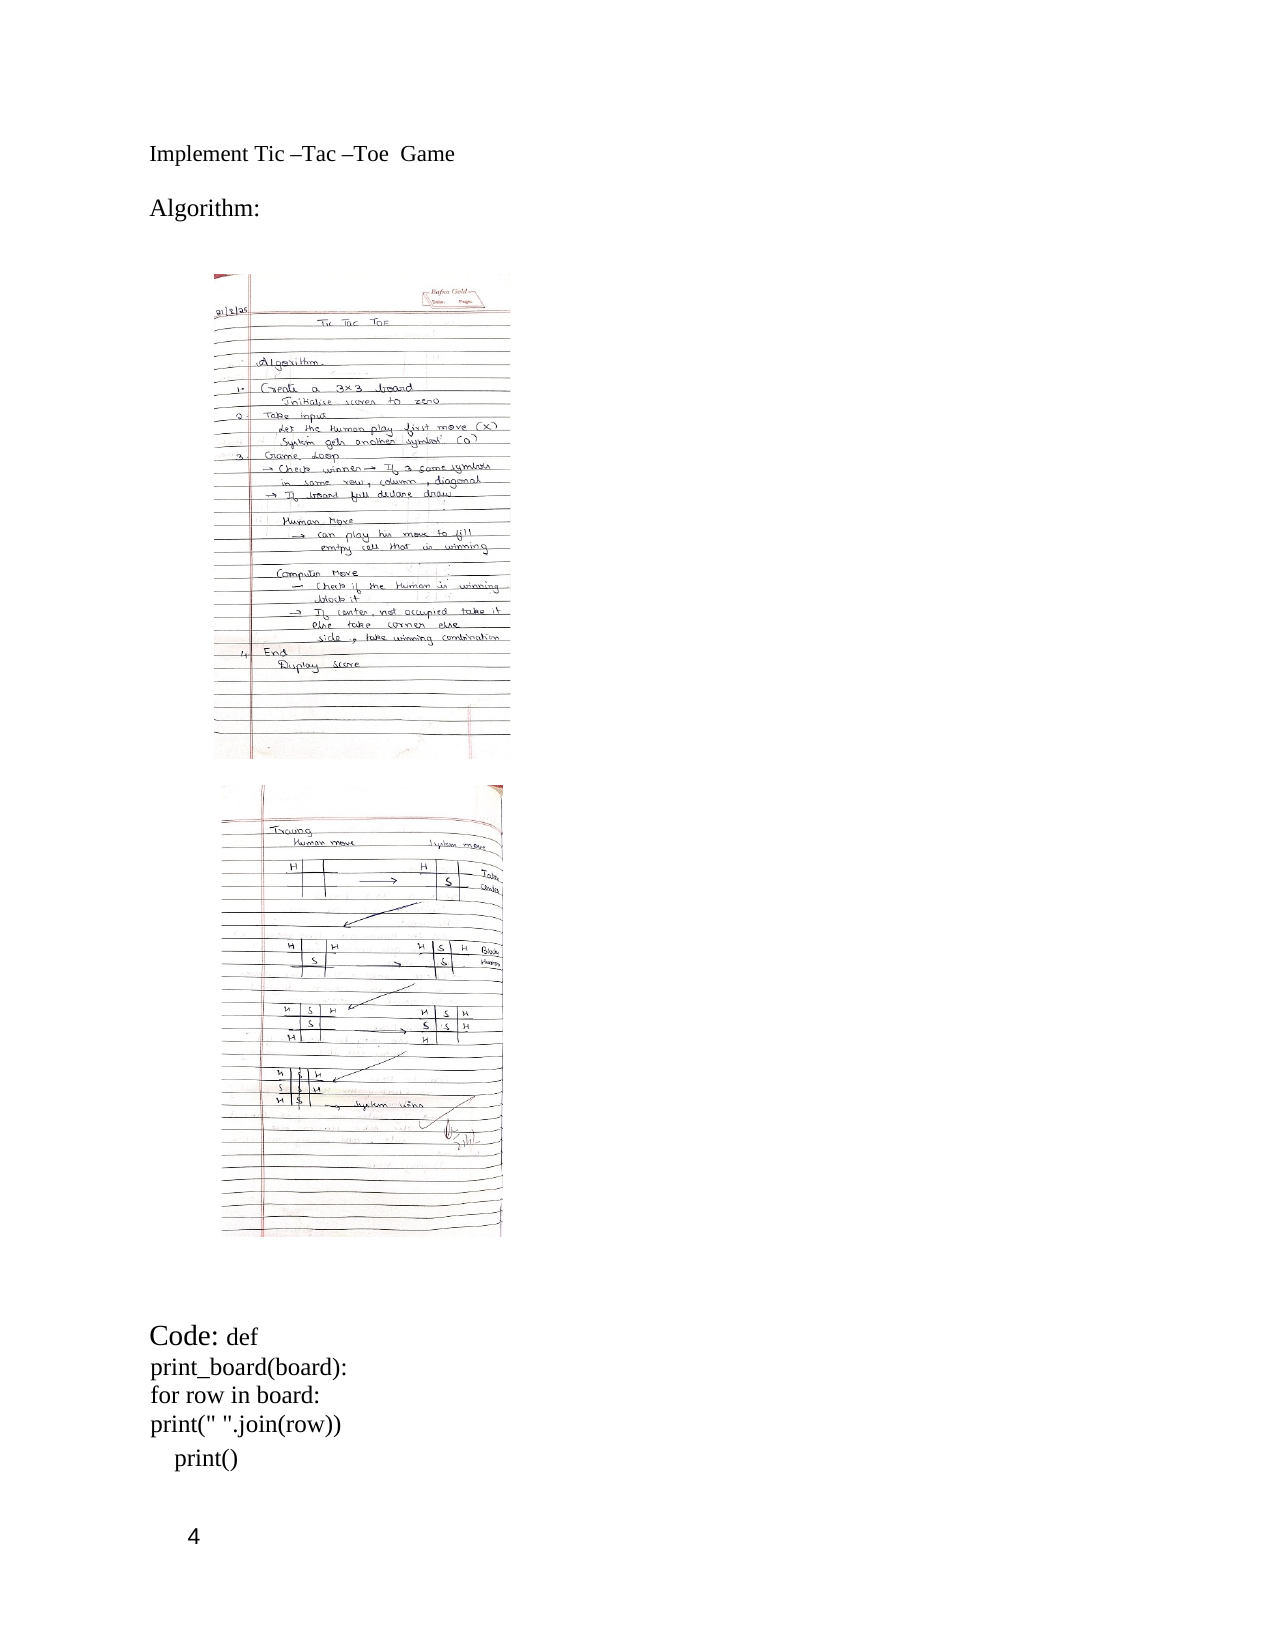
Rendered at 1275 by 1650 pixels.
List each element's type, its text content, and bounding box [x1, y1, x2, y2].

text Code: def print_board(board): for row in board: print(" ".join(row)) [149, 1318, 397, 1438]
text Implement Tic –Tac –Toe Game Algorithm: [149, 139, 576, 221]
text print() [149, 1443, 1183, 1472]
picture [221, 785, 503, 1237]
picture [214, 274, 511, 759]
